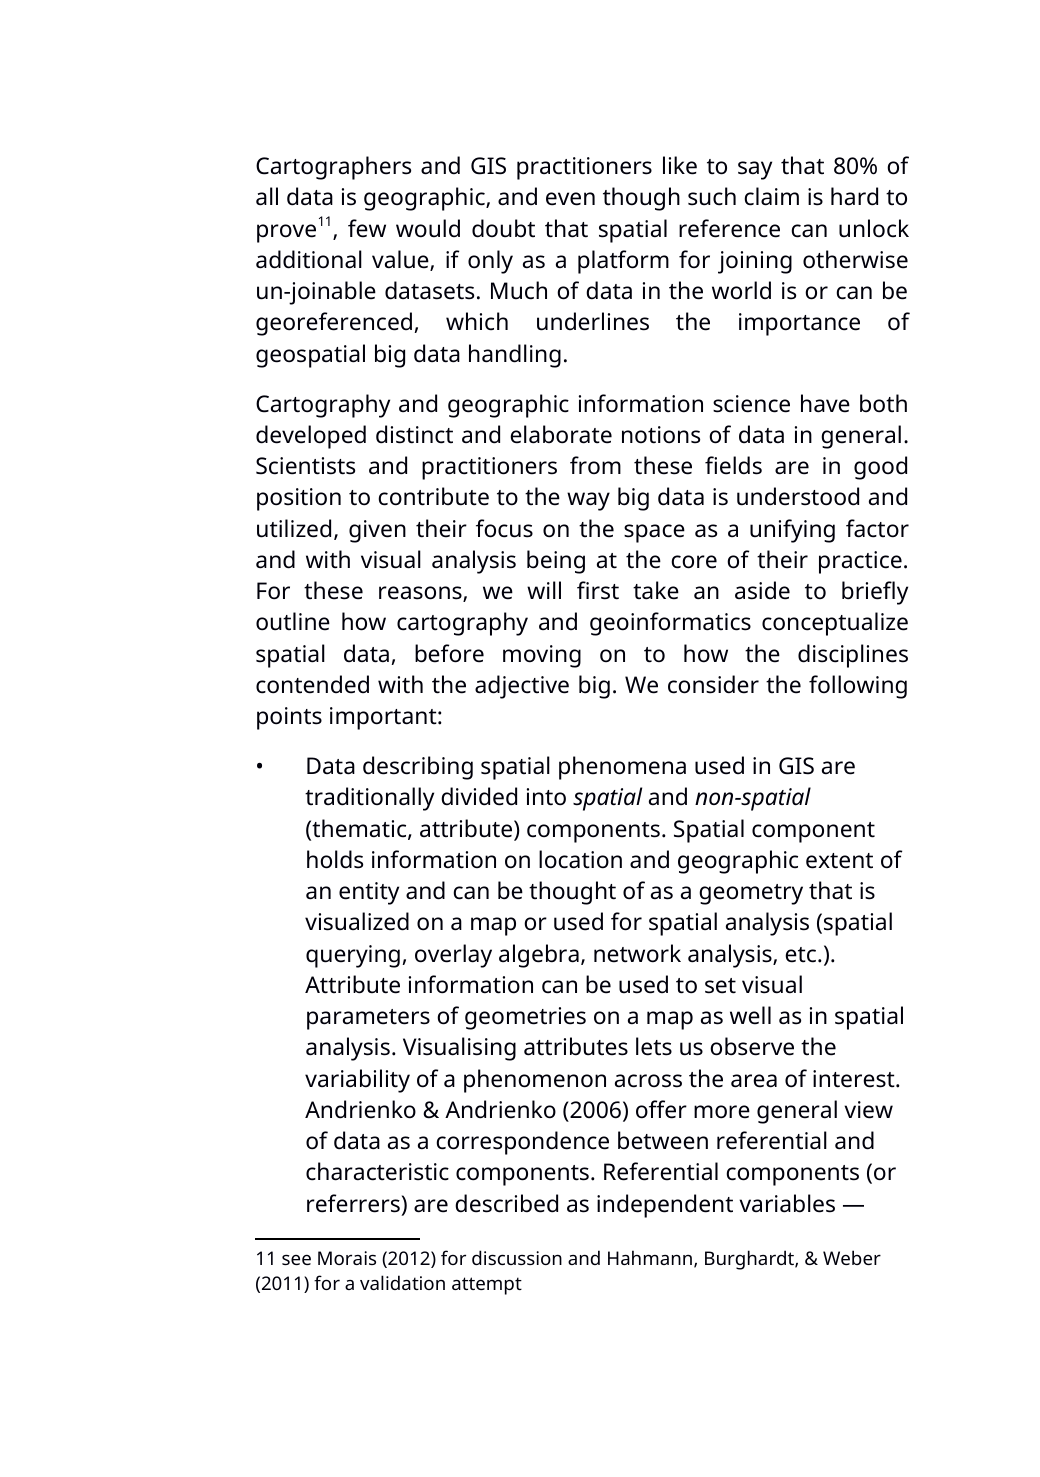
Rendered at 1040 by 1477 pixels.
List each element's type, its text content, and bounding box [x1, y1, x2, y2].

text Cartography and geographic information science have both developed distinct and elaborate notions of data in general. Scientists and practitioners from these fields are in good position to contribute to the way big data is understood and utilized, given their focus on the space as a unifying factor and with visual analysis being at the core of their practice. For these reasons, we will first take an aside to briefly outline how cartography and geoinformatics conceptualize spatial data, before moving on to how the disciplines contended with the adjective big. We consider the following points important: [255, 387, 910, 731]
text Cartographers and GIS practitioners like to say that 80% of all data is geographic, and even though such claim is hard to prove, few would doubt that spatial reference can unlock additional value, if only as a platform for joining otherwise un-joinable datasets. Much of data in the world is or can be georeferenced, which underlines the importance of geospatial big data handling. [255, 150, 910, 369]
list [255, 750, 910, 1219]
